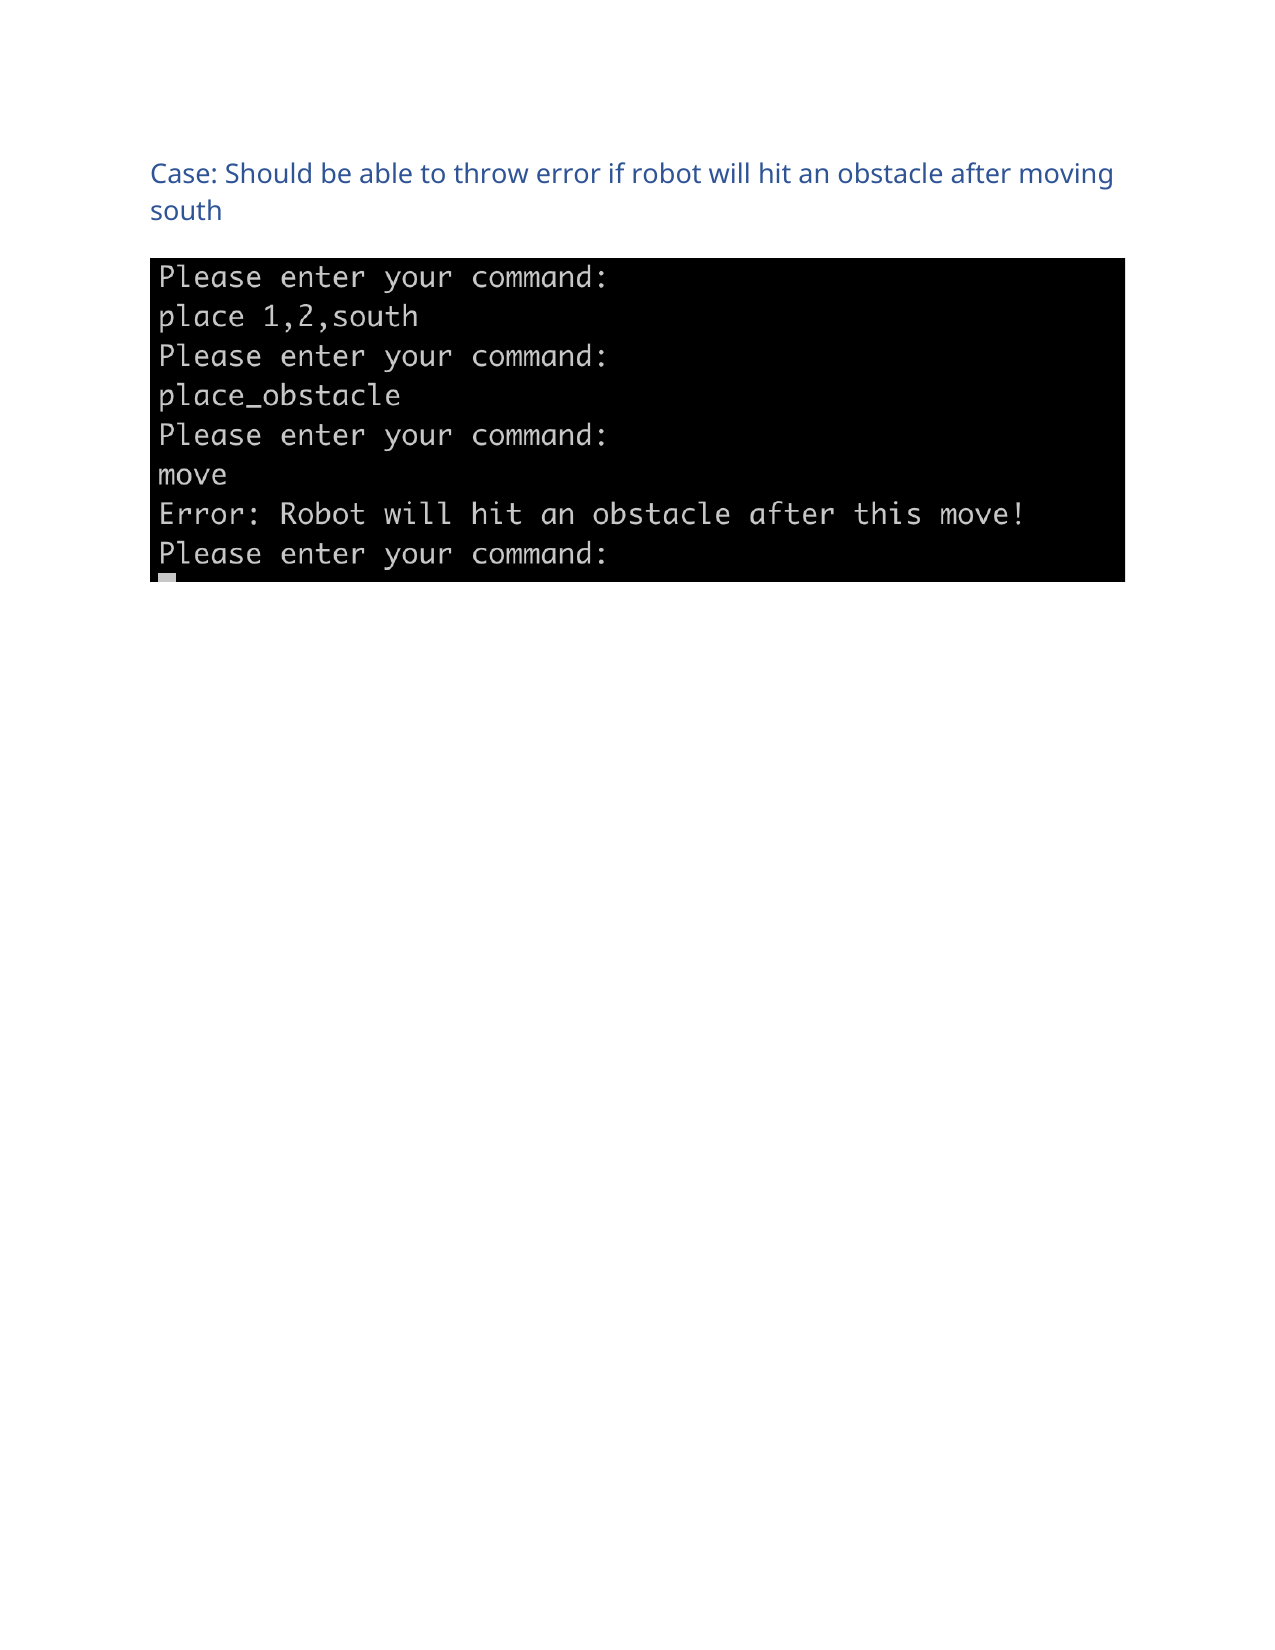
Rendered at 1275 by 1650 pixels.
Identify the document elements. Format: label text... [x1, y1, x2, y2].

picture [150, 258, 1125, 582]
subtitle Case: Should be able to throw error if robot will hit an obstacle after moving south [150, 154, 1125, 228]
